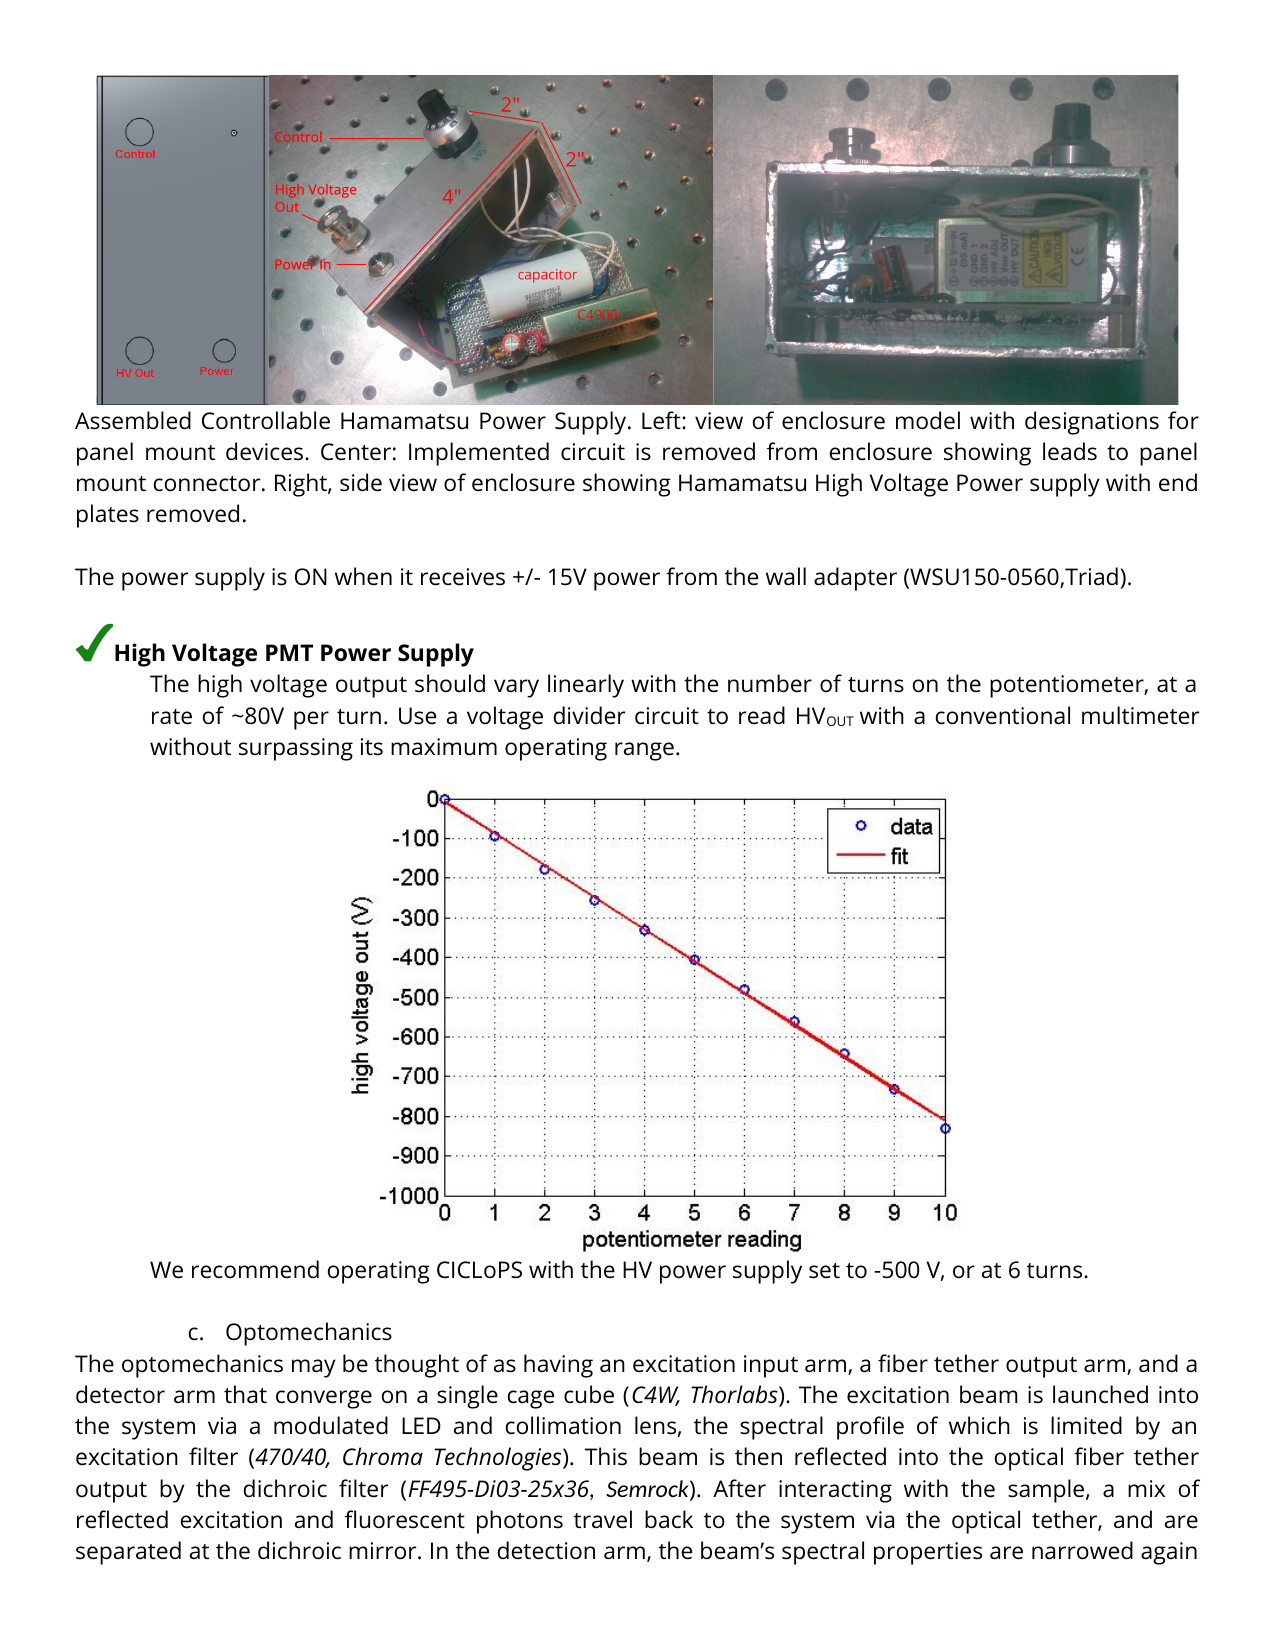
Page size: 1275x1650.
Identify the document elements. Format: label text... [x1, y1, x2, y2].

text High Voltage PMT Power Supply [75, 623, 1200, 668]
picture [96, 75, 1179, 405]
text Assembled Controllable Hamamatsu Power Supply. Left: view of enclosure model with designations for panel mount devices. Center: Implemented circuit is removed from enclosure showing leads to panel mount connector. Right, side view of enclosure showing Hamamatsu High Voltage Power supply with end plates removed. [75, 405, 1200, 530]
list Optomechanics [187, 1316, 1200, 1348]
picture [75, 623, 114, 662]
text We recommend operating CICLoPS with the HV power supply set to -500 V, or at 6 turns. [150, 1254, 1200, 1285]
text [75, 1348, 1200, 1566]
text The power supply is ON when it receives +/- 15V power from the wall adapter (WSU150-0560,Triad). [75, 561, 1200, 592]
text The high voltage output should vary linearly with the number of turns on the potentiometer, at a rate of ~80V per turn. Use a voltage divider circuit to read HVOUT with a conventional multimeter without surpassing its maximum operating range. [150, 668, 1200, 762]
picture [342, 762, 1008, 1254]
